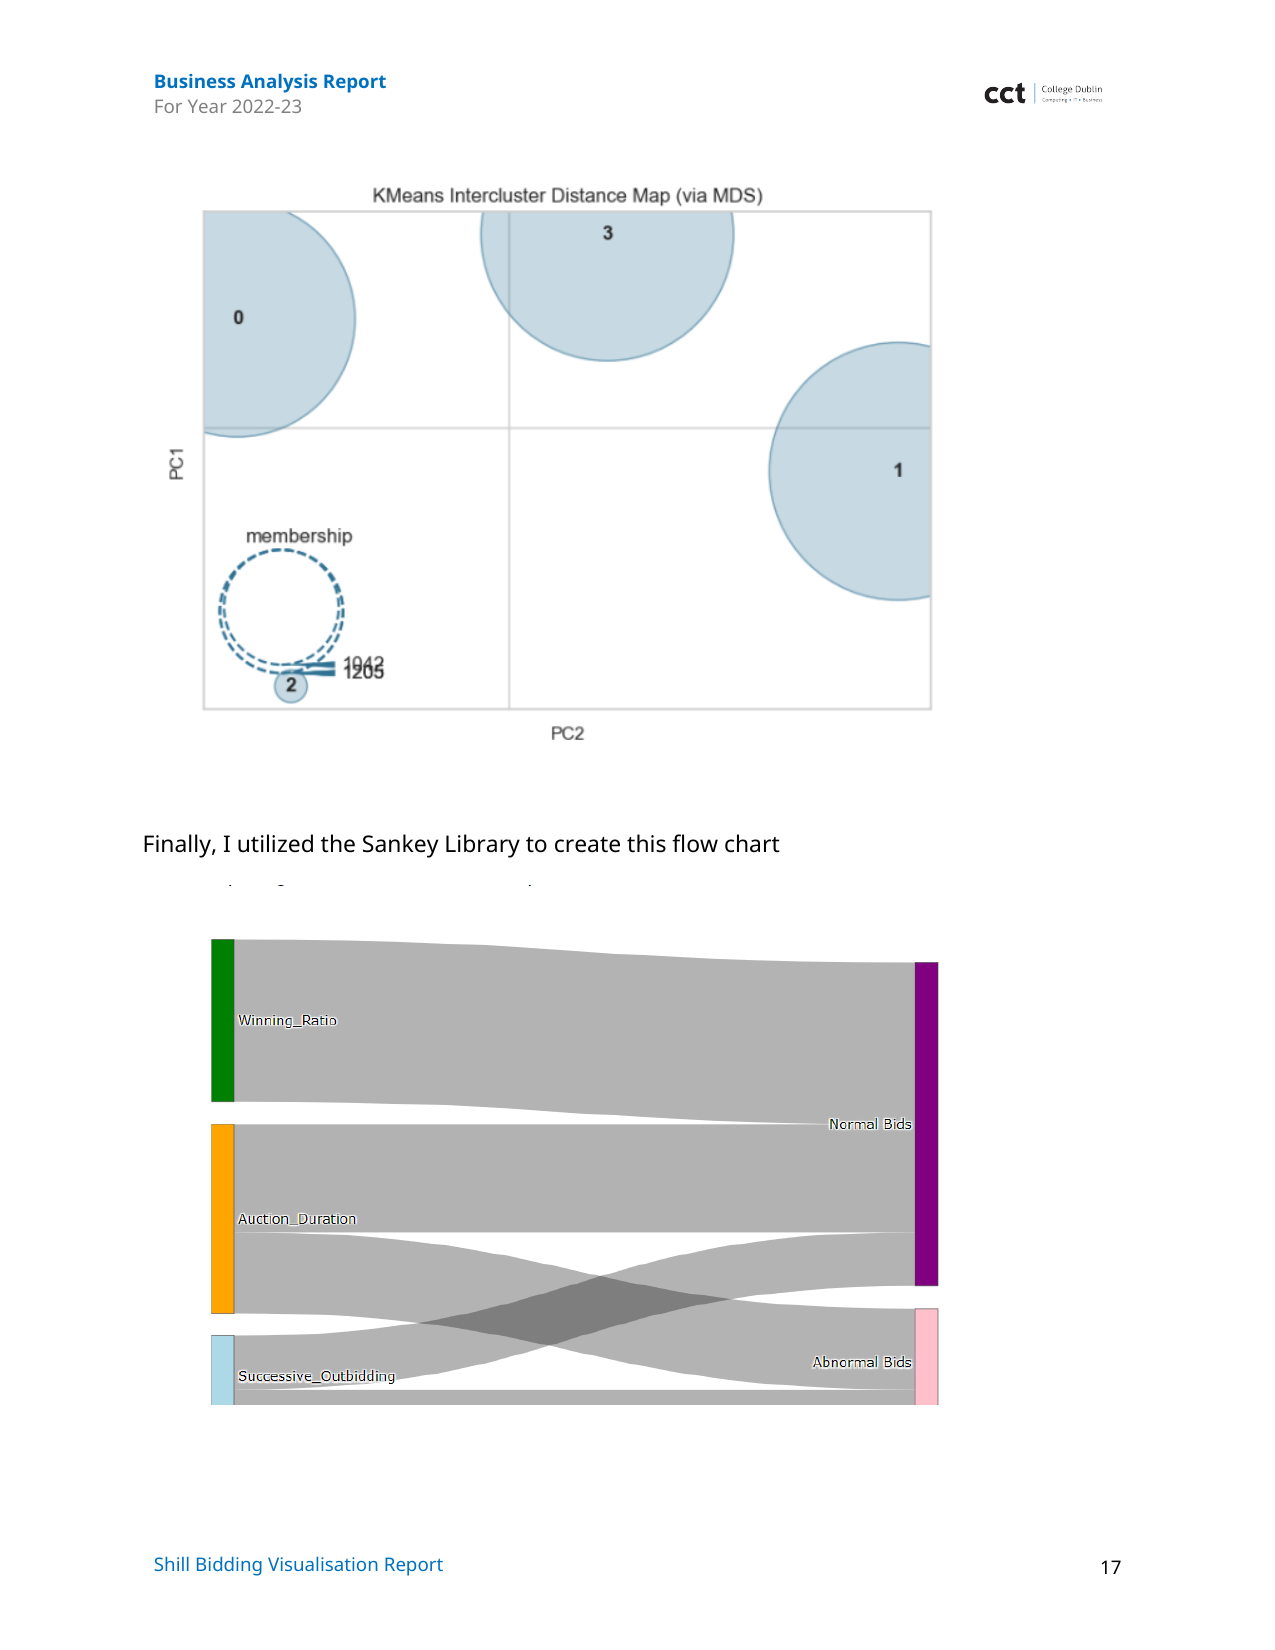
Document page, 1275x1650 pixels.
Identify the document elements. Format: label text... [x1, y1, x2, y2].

picture [142, 885, 1133, 1405]
picture [969, 67, 1122, 120]
text Finally, I utilized the Sankey Library to create this flow chart [142, 828, 1132, 859]
picture [142, 179, 1029, 745]
